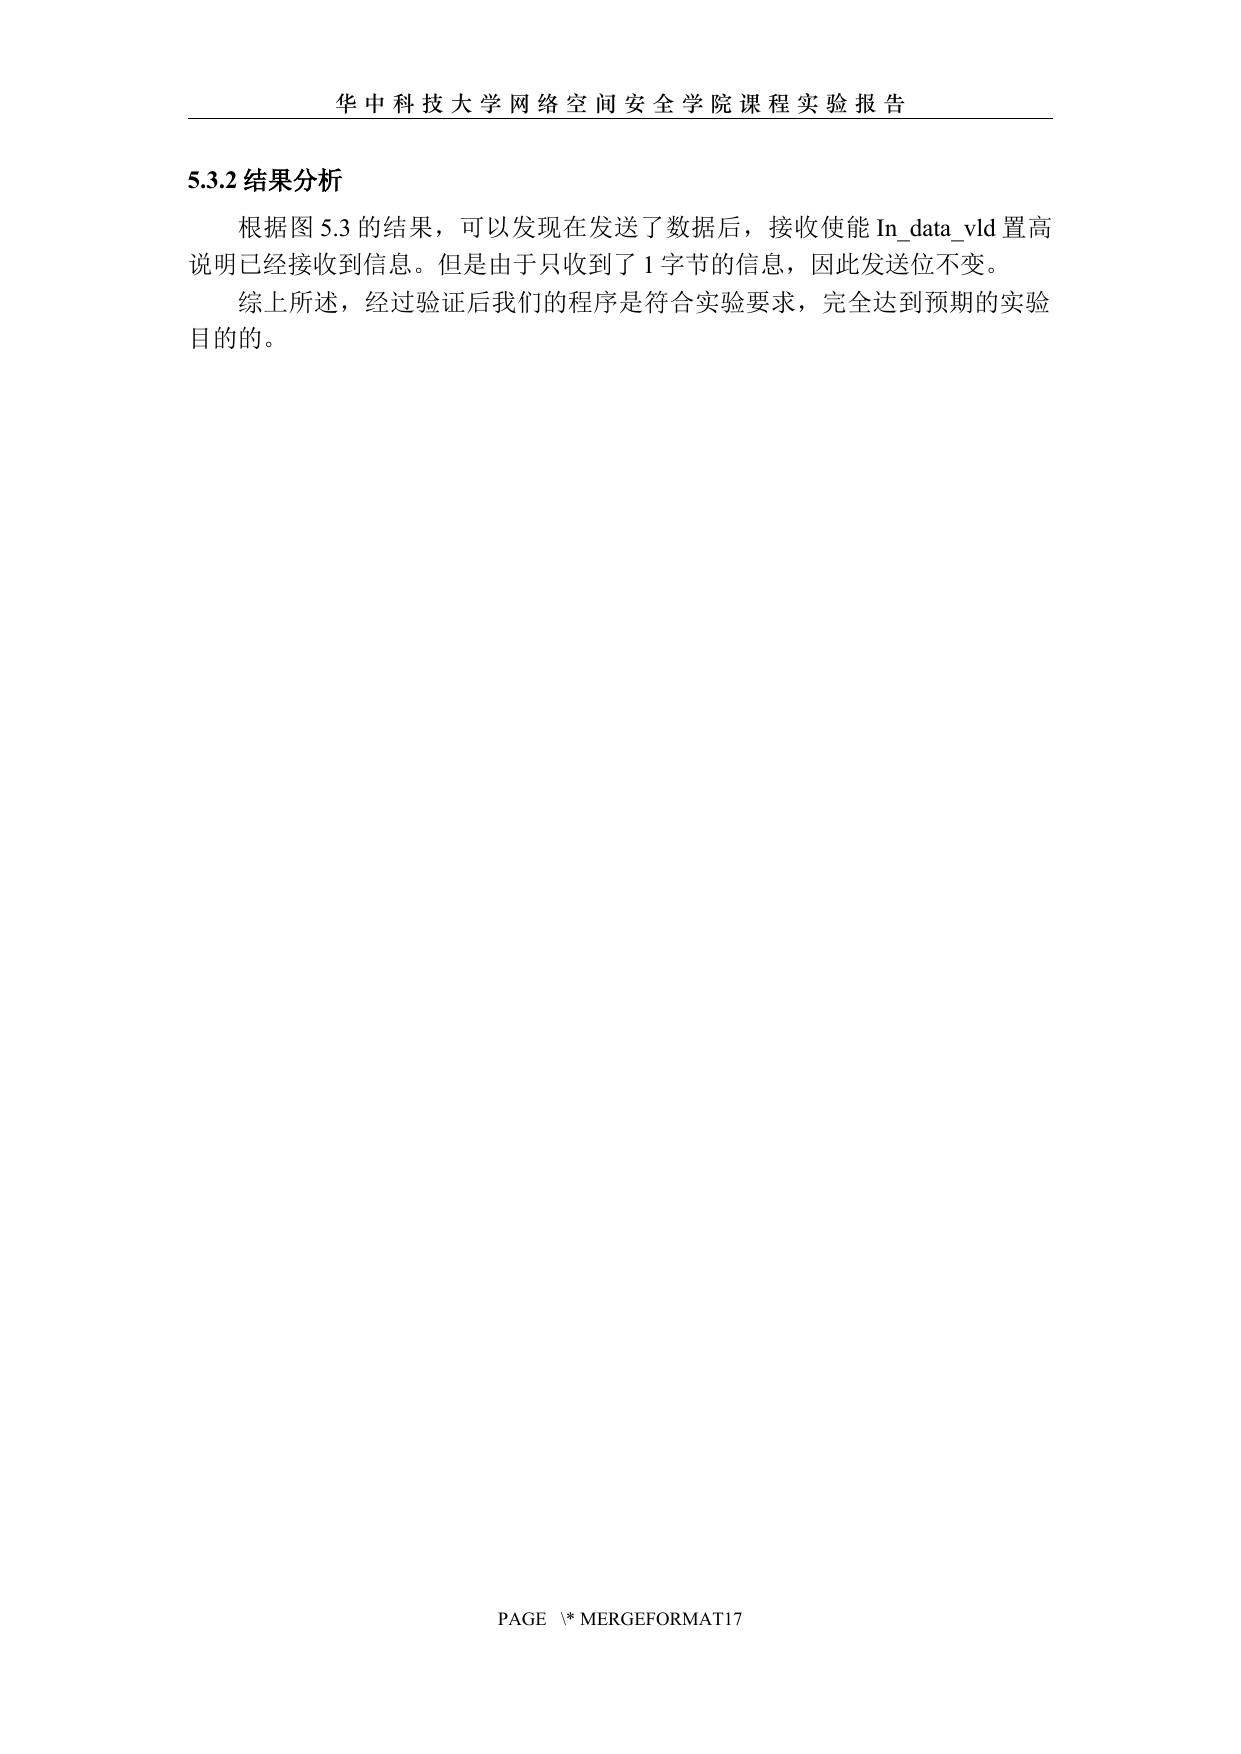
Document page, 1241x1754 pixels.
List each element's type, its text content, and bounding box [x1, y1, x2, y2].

text 根据图5.3的结果，可以发现在发送了数据后，接收使能In_data_vld置高，说明已经接收到信息。但是由于只收到了1字节的信息，因此发送位不变。 [187, 211, 1053, 279]
text 综上所述，经过验证后我们的程序是符合实验要求，完全达到预期的实验目的的。 [187, 286, 1053, 351]
subtitle 5.3.2结果分析 [187, 164, 1053, 194]
